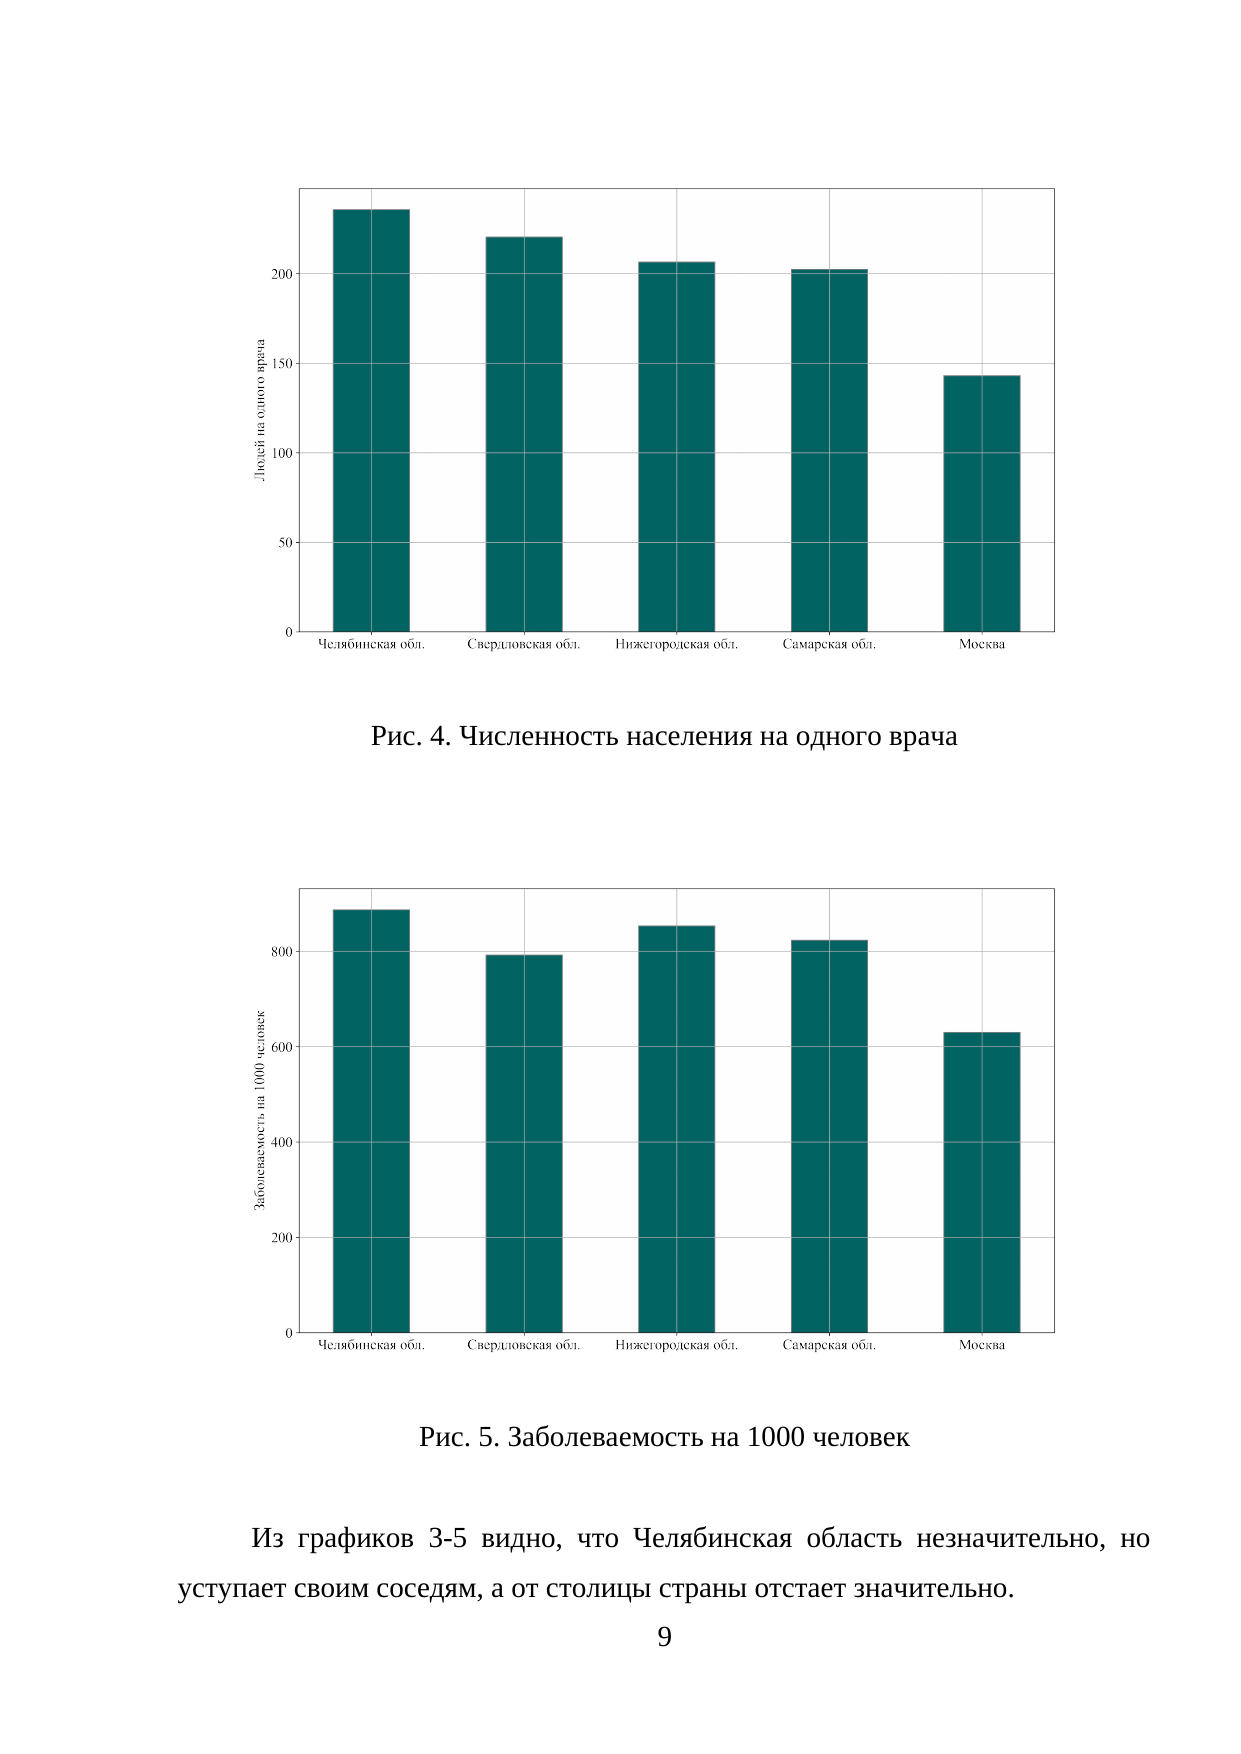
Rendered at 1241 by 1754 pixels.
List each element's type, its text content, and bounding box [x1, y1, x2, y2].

text Из графиков 3-5 видно, что Челябинская область незначительно, но уступает своим соседям, а от столицы страны отстает значительно. [177, 1520, 1152, 1604]
picture [177, 818, 1152, 1406]
text Рис. 5. Заболеваемость на 1000 человек [177, 1419, 1152, 1453]
text Рис. 4. Численность населения на одного врача [177, 718, 1152, 752]
picture [177, 118, 1152, 705]
